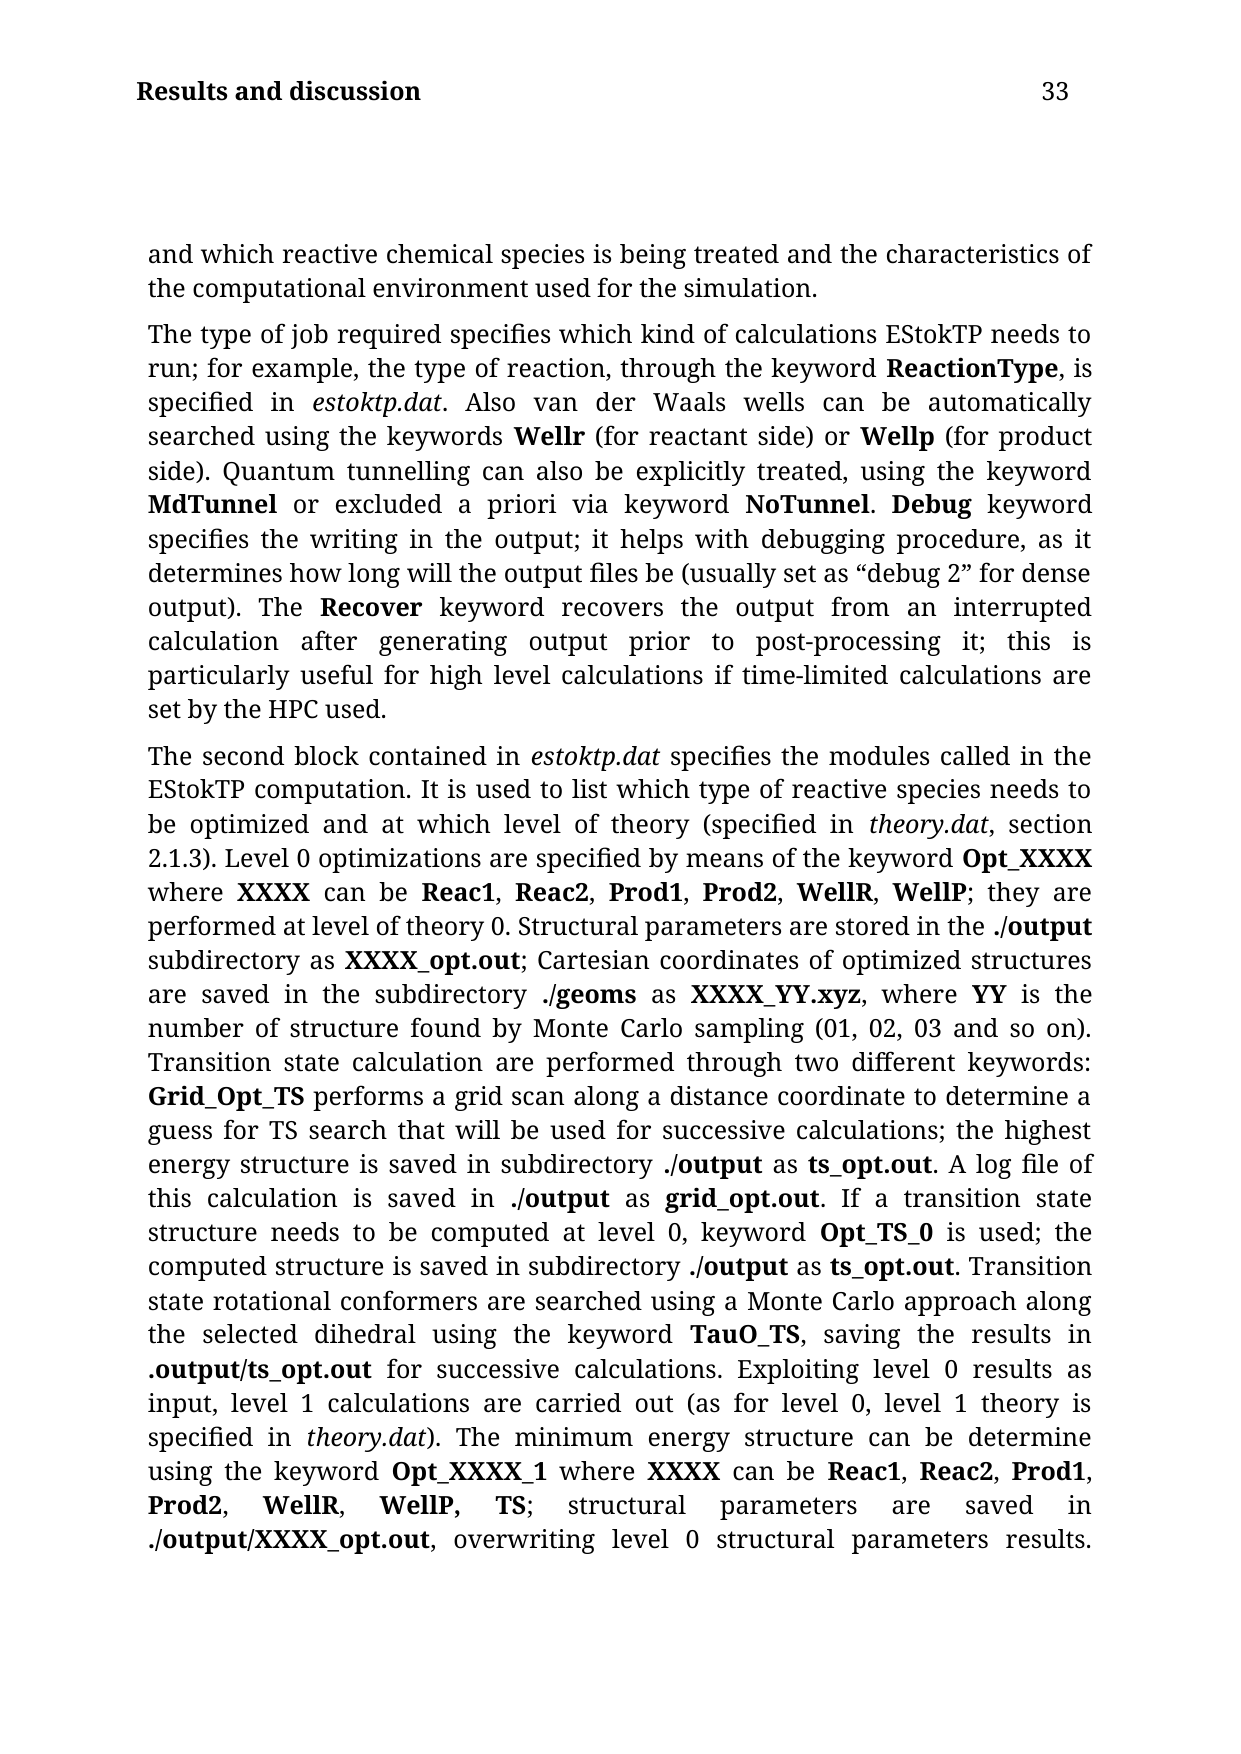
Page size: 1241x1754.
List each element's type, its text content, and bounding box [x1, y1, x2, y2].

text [148, 236, 1092, 304]
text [148, 738, 1092, 1556]
text The type of job required specifies which kind of calculations EStokTP needs to run; for example, the type of reaction, through the keyword ReactionType, is specified in estoktp.dat. Also van der Waals wells can be automatically searched using the keywords Wellr (for reactant side) or Wellp (for product side). Quantum tunnelling can also be explicitly treated, using the keyword MdTunnel or excluded a priori via keyword NoTunnel. Debug keyword specifies the writing in the output; it helps with debugging procedure, as it determines how long will the output files be (usually set as “debug 2” for dense output). The Recover keyword recovers the output from an interrupted calculation after generating output prior to post-processing it; this is particularly useful for high level calculations if time-limited calculations are set by the HPC used. [148, 317, 1092, 726]
